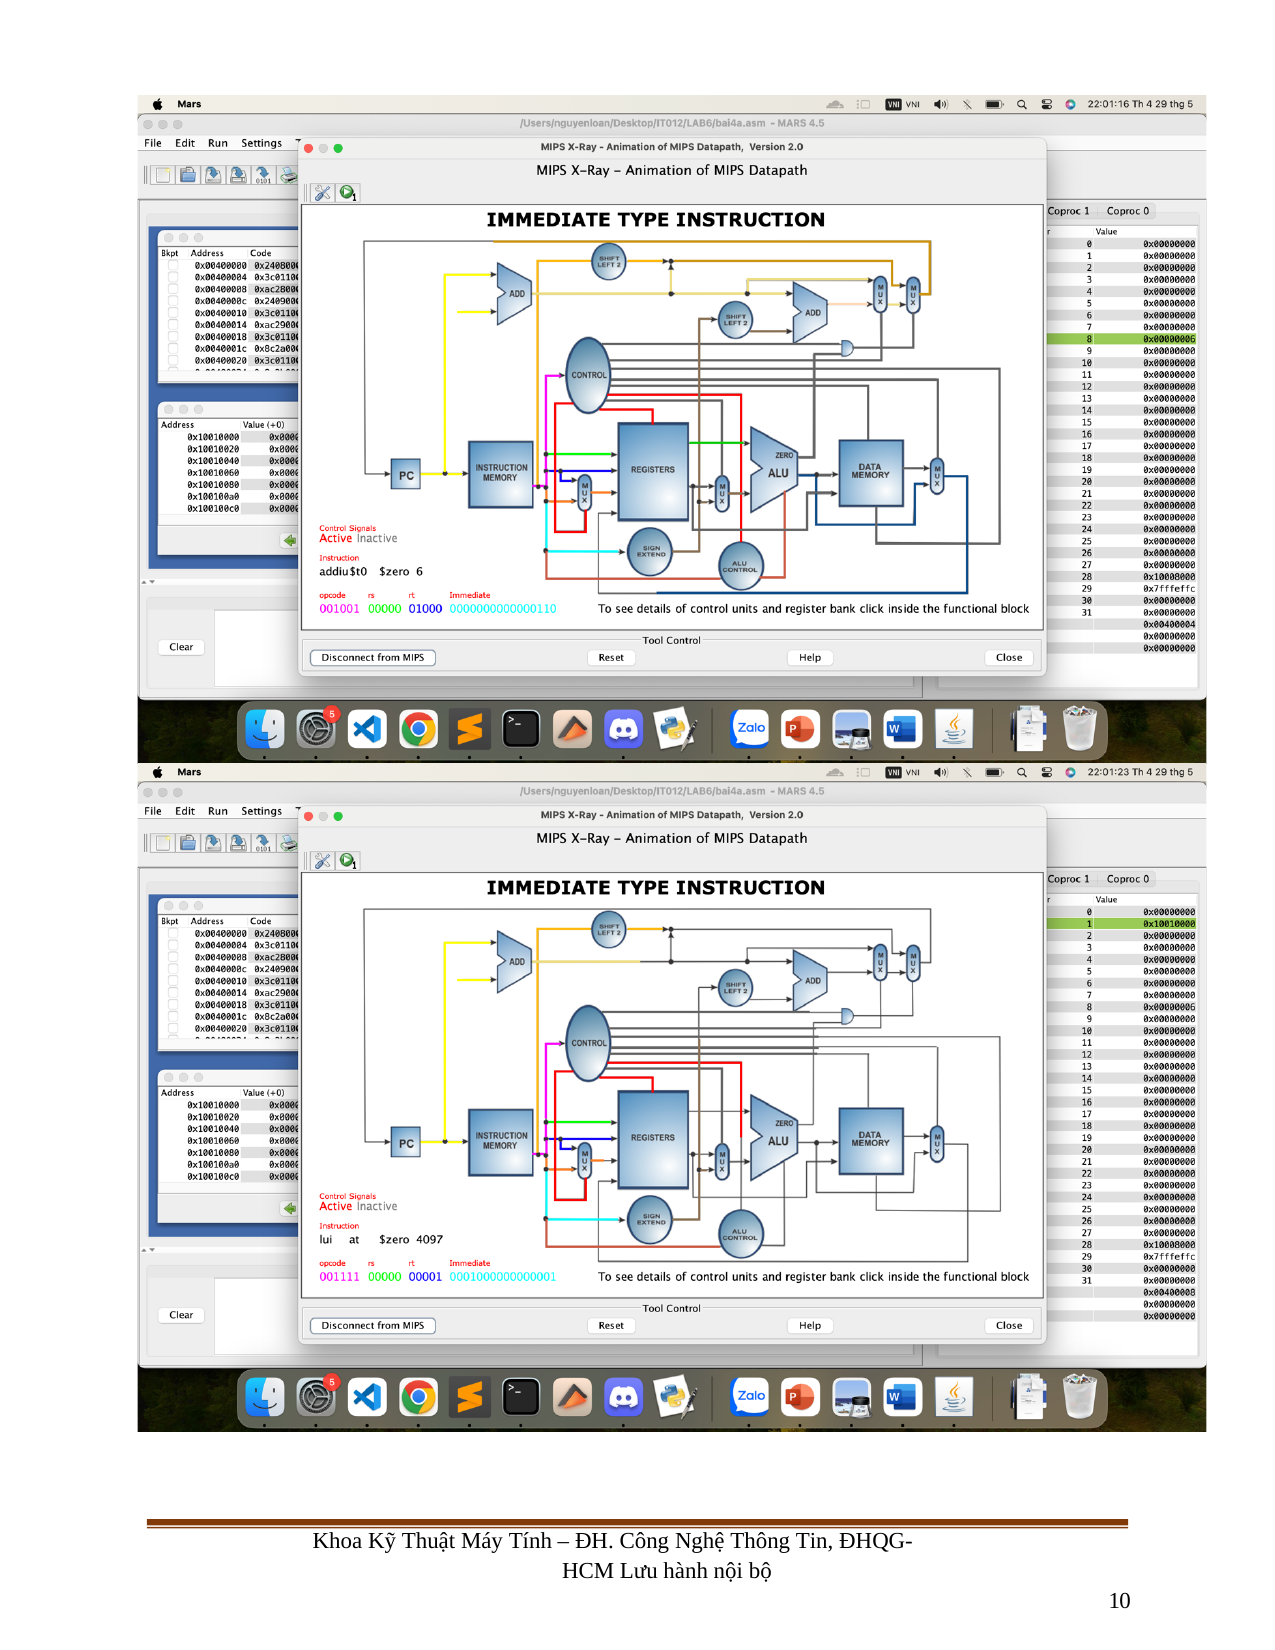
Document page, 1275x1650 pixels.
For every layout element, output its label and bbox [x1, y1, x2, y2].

picture [137, 95, 1207, 1432]
